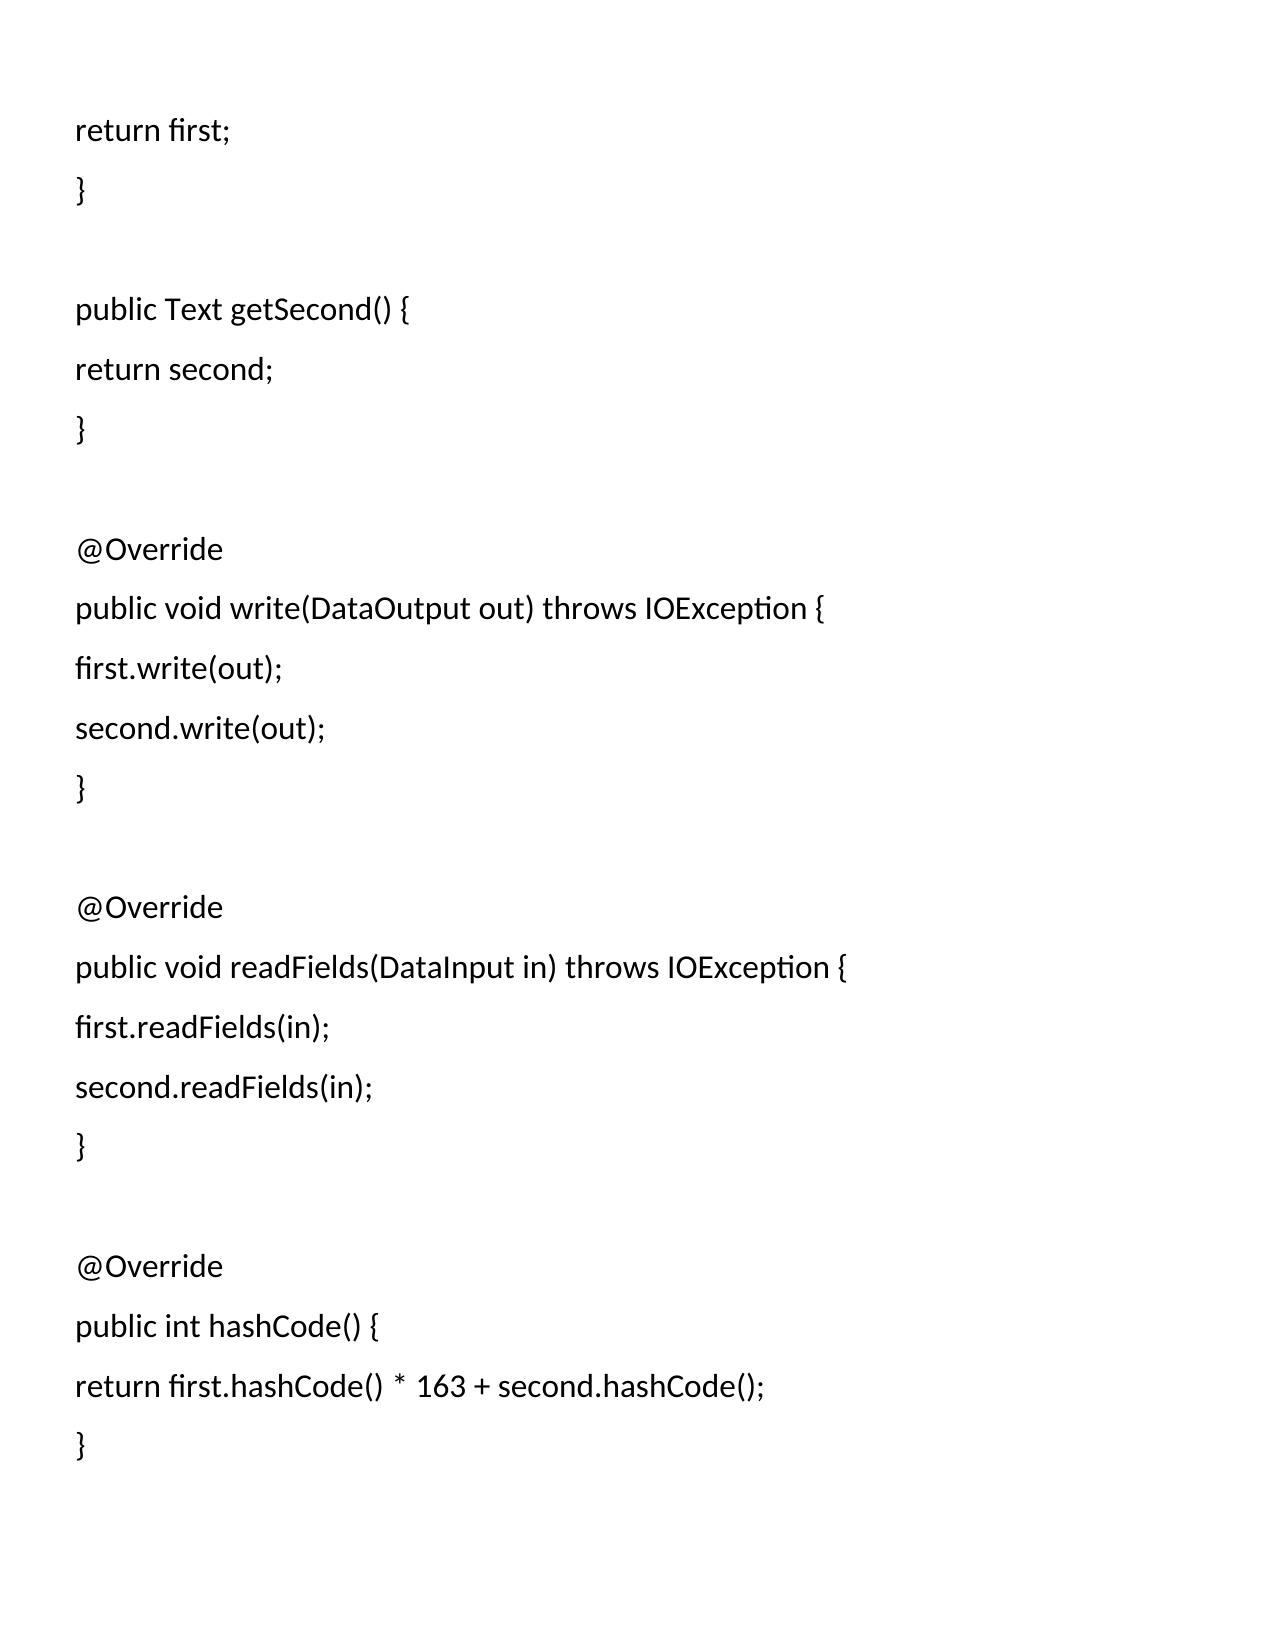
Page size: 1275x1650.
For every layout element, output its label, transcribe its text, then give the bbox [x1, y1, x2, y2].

text } [75, 408, 1200, 449]
text first.write(out); [75, 647, 1200, 688]
text first.readFields(in); [75, 1006, 1200, 1047]
text return first; [75, 109, 1200, 150]
text public Text getSecond() { [75, 288, 1200, 329]
text second.readFields(in); [75, 1066, 1200, 1106]
text second.write(out); [75, 707, 1200, 748]
text return second; [75, 348, 1200, 389]
text @Override [75, 886, 1200, 927]
text public int hashCode() { [75, 1305, 1200, 1346]
text return first.hashCode() * 163 + second.hashCode(); [75, 1365, 1200, 1405]
text @Override [75, 528, 1200, 568]
text } [75, 1126, 1200, 1166]
text @Override [75, 1245, 1200, 1286]
text public void readFields(DataInput in) throws IOException { [75, 946, 1200, 987]
text } [75, 1424, 1200, 1465]
text } [75, 169, 1200, 209]
text public void write(DataOutput out) throws IOException { [75, 587, 1200, 628]
text } [75, 767, 1200, 807]
